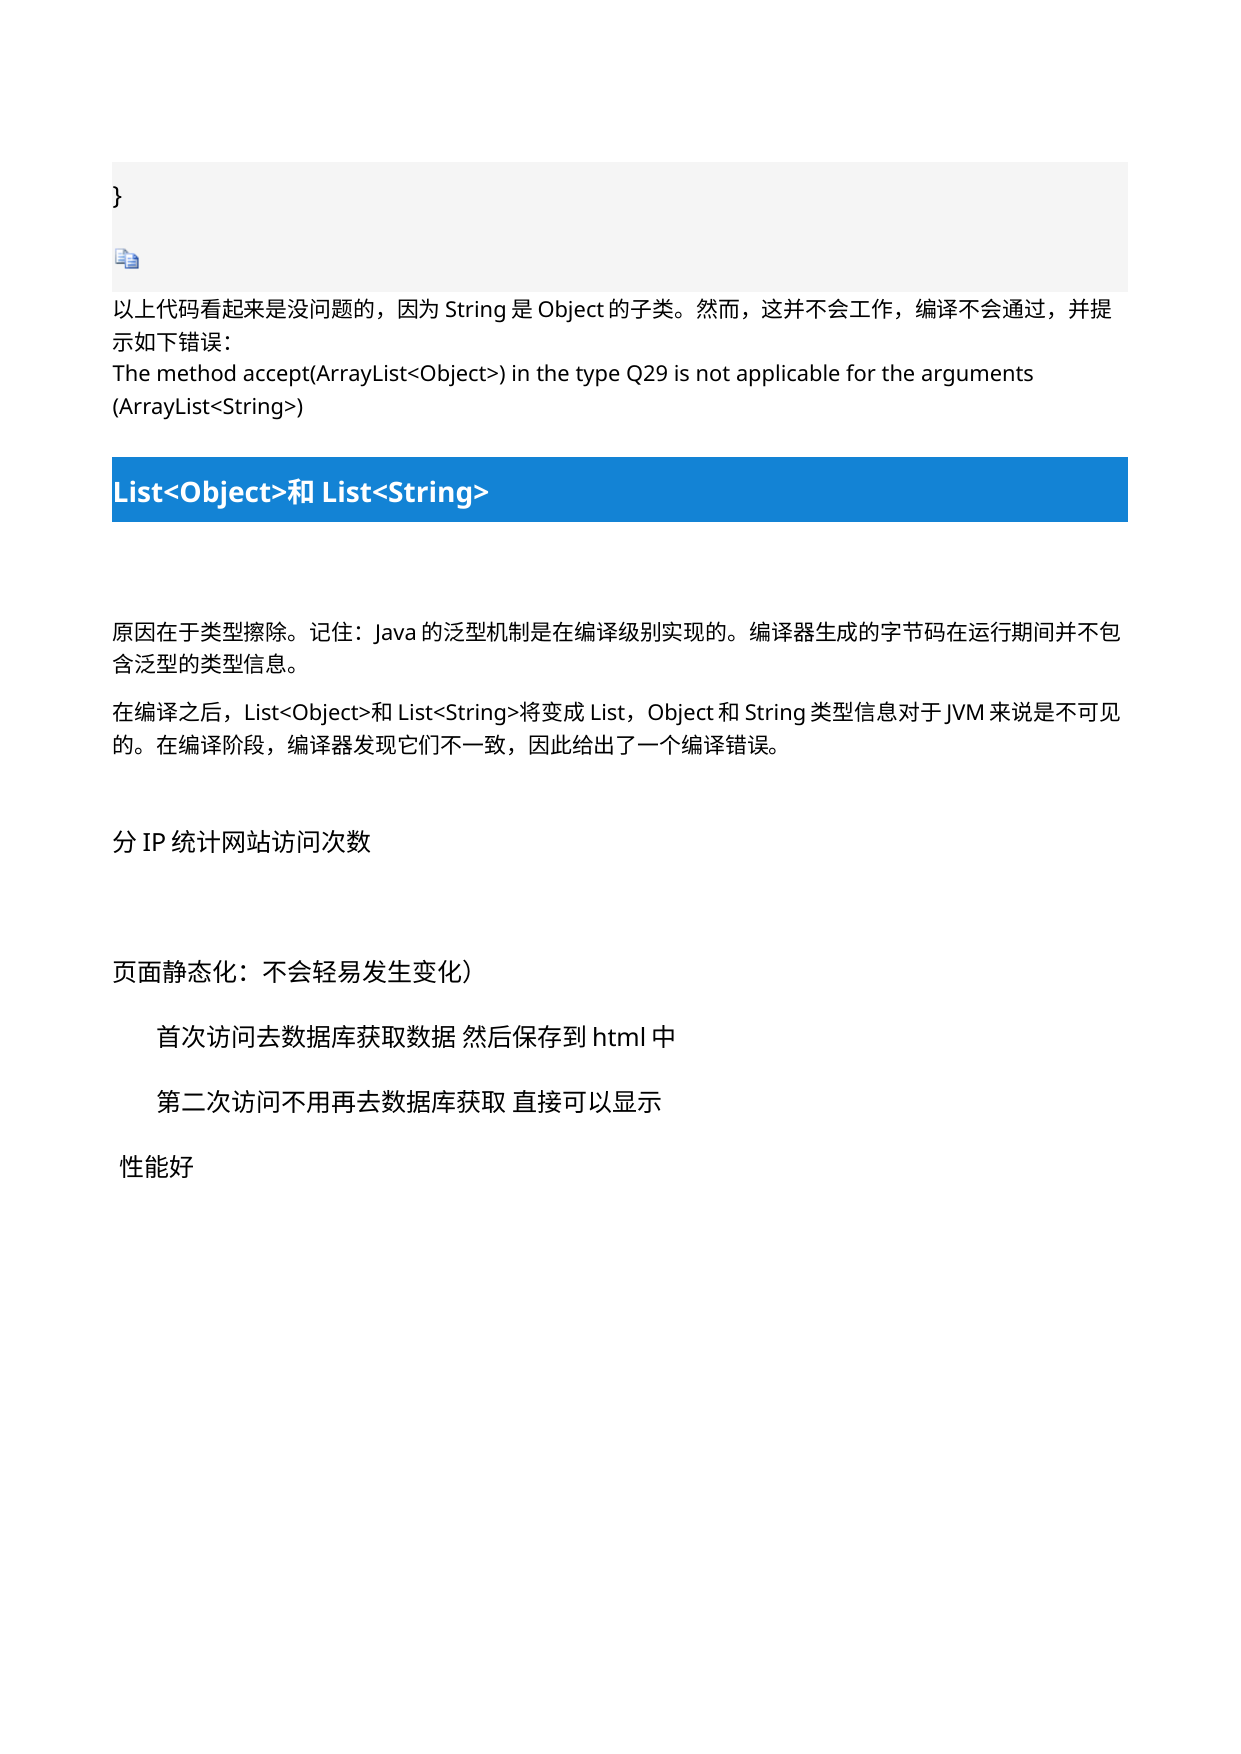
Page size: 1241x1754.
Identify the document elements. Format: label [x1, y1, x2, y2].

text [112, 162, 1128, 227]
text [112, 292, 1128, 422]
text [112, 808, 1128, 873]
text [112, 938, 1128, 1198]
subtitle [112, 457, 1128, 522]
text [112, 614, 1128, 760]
picture [112, 242, 144, 274]
